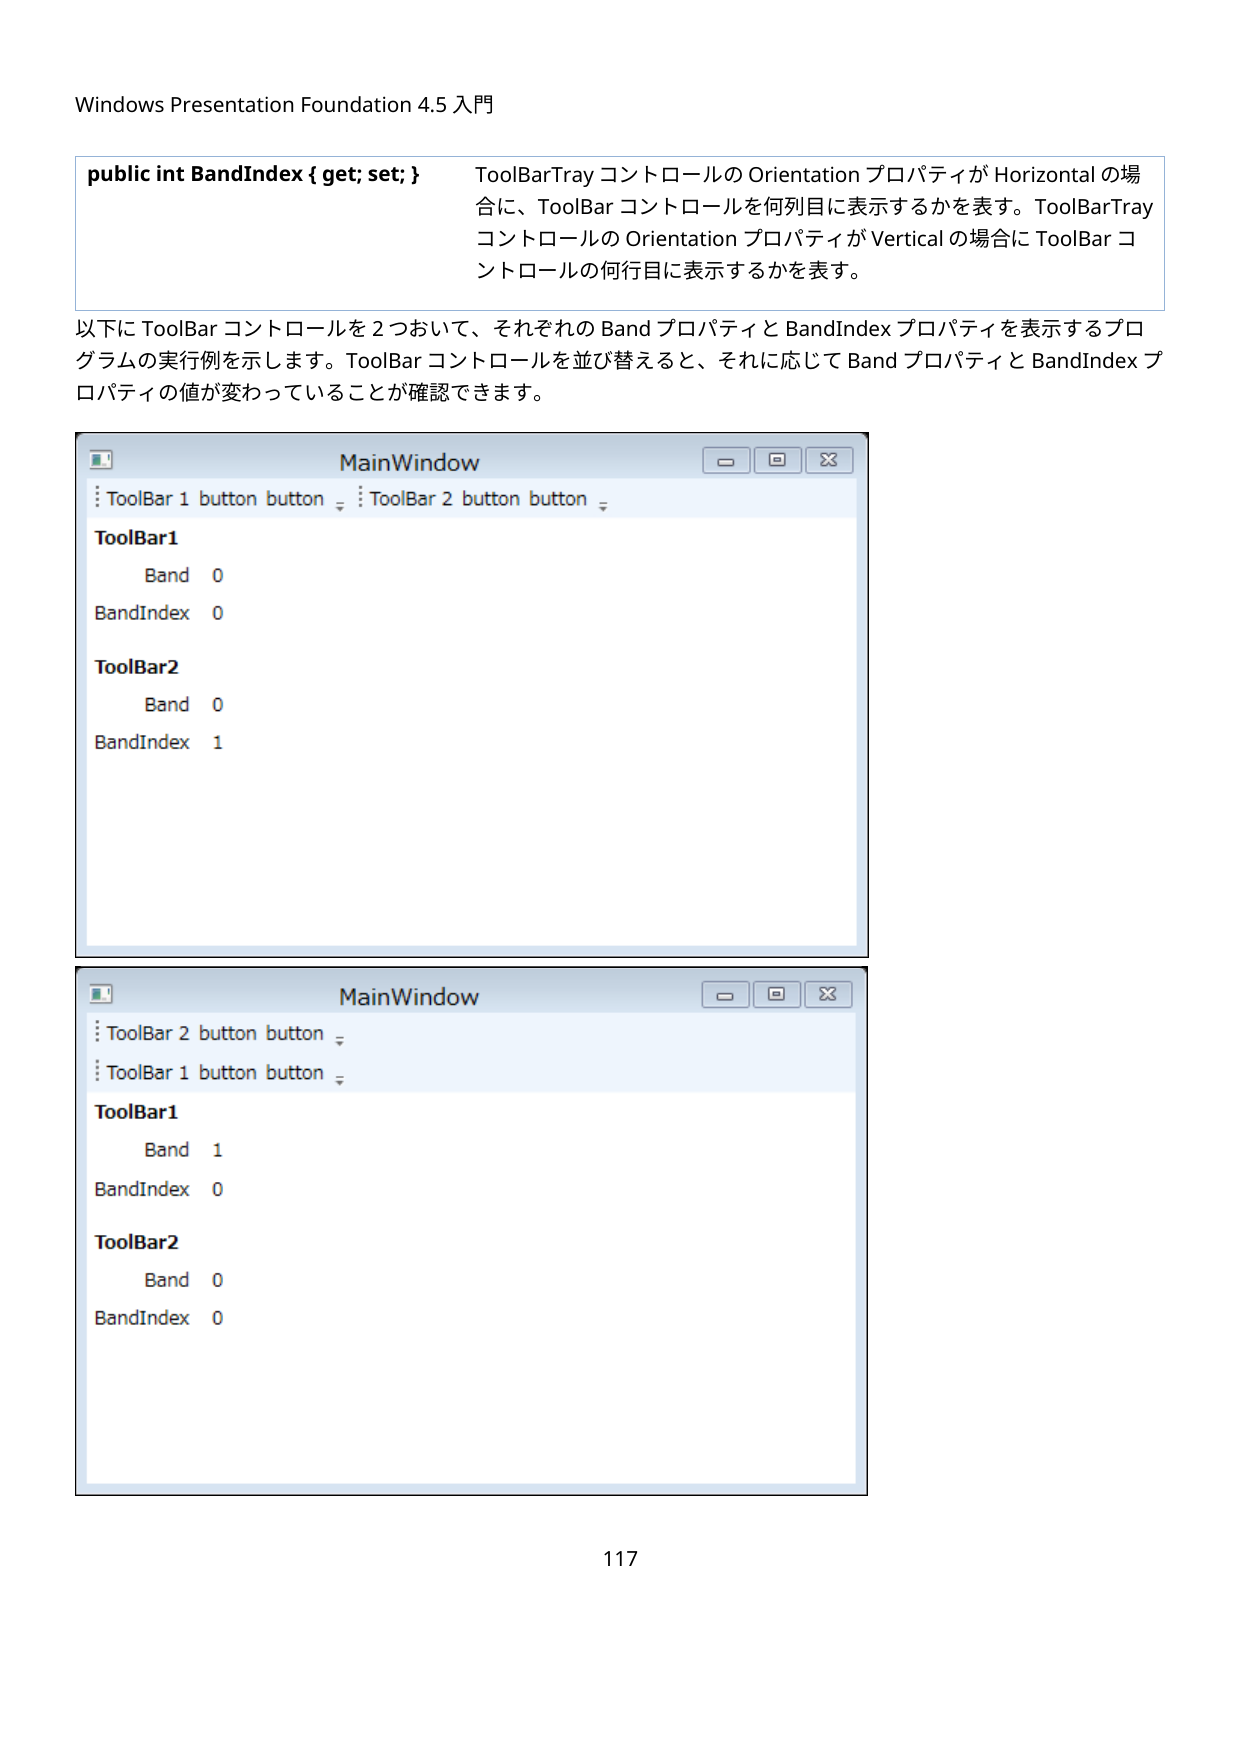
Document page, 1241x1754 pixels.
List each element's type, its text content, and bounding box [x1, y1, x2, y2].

table_cell public int BandIndex { get; set; } [76, 157, 464, 310]
picture [76, 433, 868, 957]
table_cell ToolBarTrayコントロールのOrientationプロパティがHorizontalの場合に、ToolBarコントロールを何列目に表示するかを表す。ToolBarTrayコントロールのOrientationプロパティがVerticalの場合にToolBarコントロールの何行目に表示するかを表す。 [464, 157, 1164, 310]
picture [76, 968, 867, 1495]
text 以下にToolBarコントロールを2つおいて、それぞれのBandプロパティとBandIndexプロパティを表示するプログラムの実行例を示します。ToolBarコントロールを並び替えると、それに応じてBandプロパティとBandIndexプロパティの値が変わっていることが確認できます。 [75, 311, 1165, 407]
